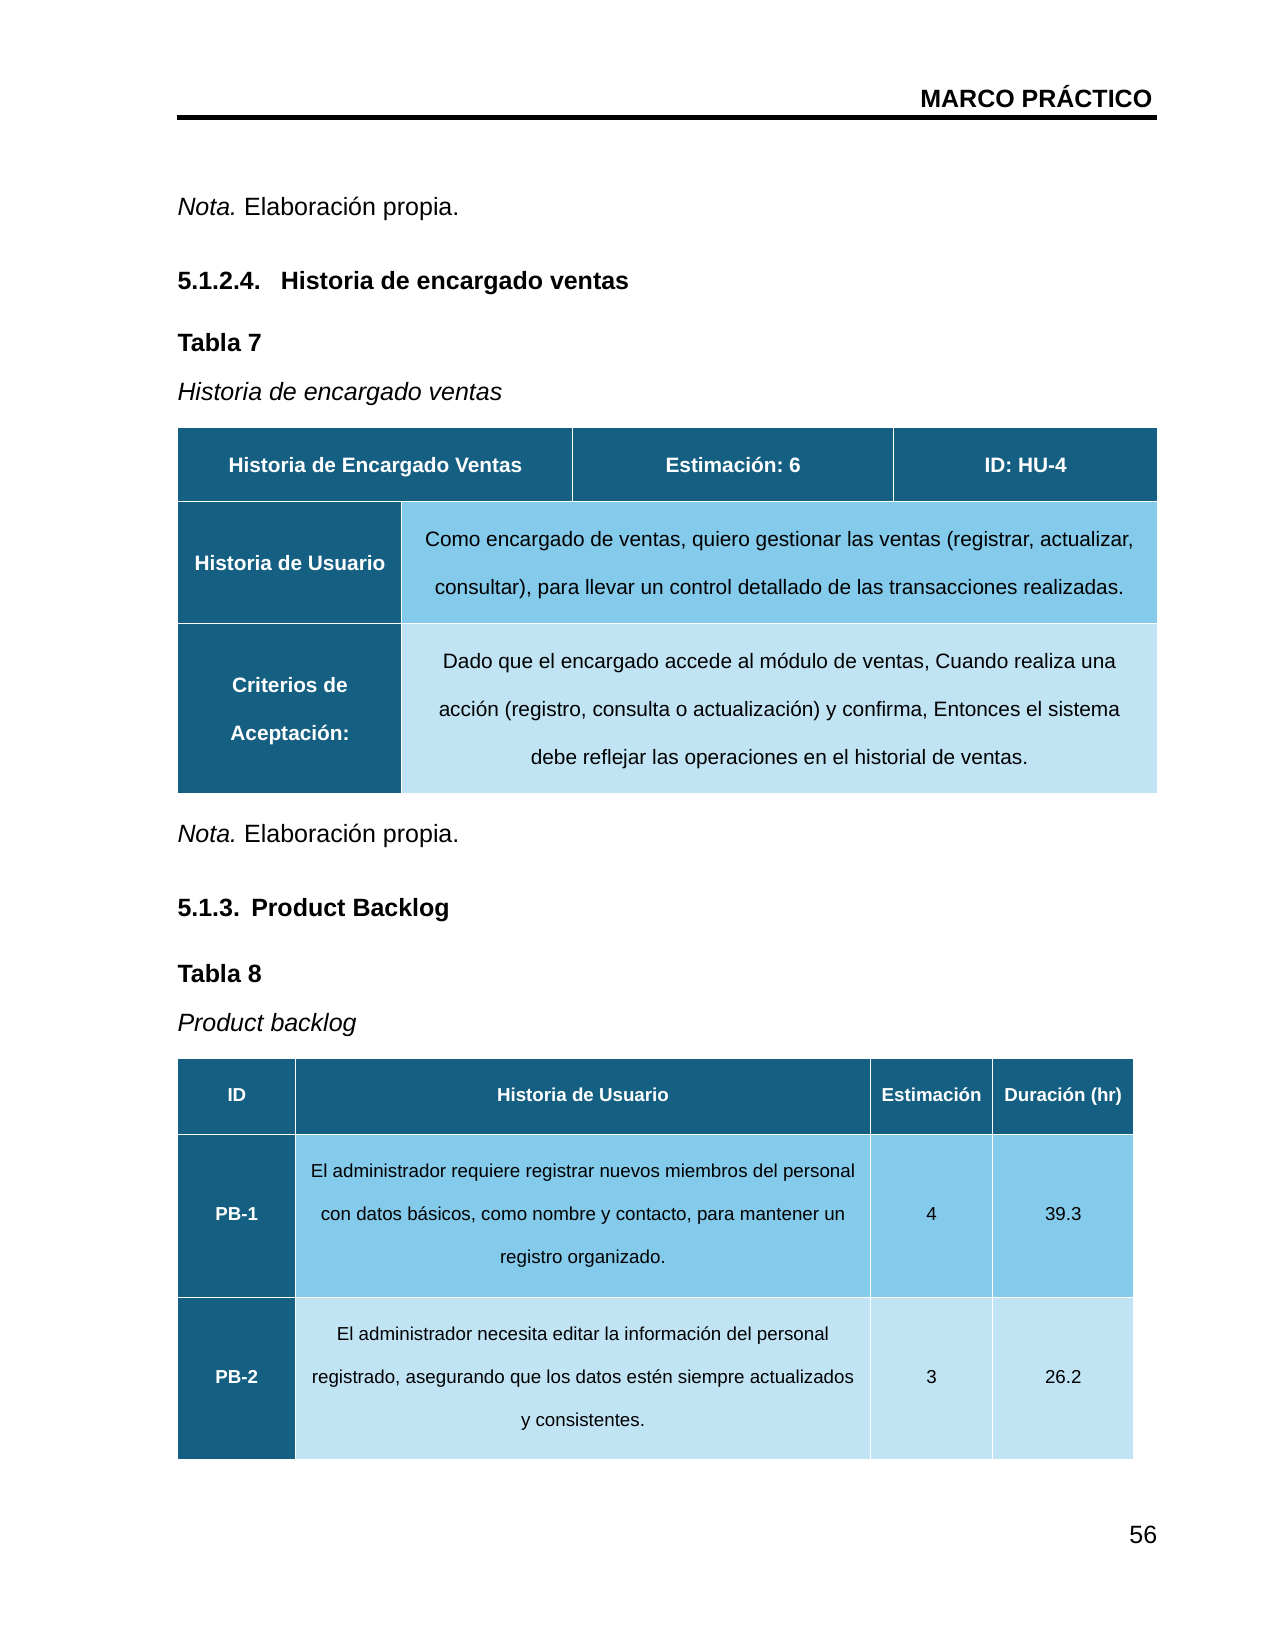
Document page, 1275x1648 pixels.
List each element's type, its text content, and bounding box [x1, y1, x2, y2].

table_cell PB-1 [178, 1135, 295, 1297]
text Product backlog [177, 1008, 1157, 1037]
text Nota. Elaboración propia. [177, 192, 1157, 221]
table_cell Dado que el encargado accede al módulo de ventas, Cuando realiza una acción (registro, consulta o actualización) y confirma, Entonces el sistema debe reflejar las operaciones en el historial de ventas. [402, 624, 1157, 793]
table_cell 39.3 [993, 1135, 1133, 1297]
table_cell PB-2 [178, 1298, 295, 1459]
text Nota. Elaboración propia. [177, 819, 1157, 847]
table_cell El administrador necesita editar la información del personal registrado, asegurando que los datos estén siempre actualizados y consistentes. [296, 1298, 870, 1459]
table_header Historia de Usuario [296, 1059, 870, 1134]
table_header ID [178, 1059, 295, 1134]
subtitle Product Backlog [177, 893, 1157, 922]
table_header Estimación: 6 [573, 428, 893, 501]
subtitle Historia de encargado ventas [177, 266, 1157, 295]
table_cell Historia de Usuario [178, 502, 401, 623]
table_header ID: HU-4 [894, 428, 1157, 501]
table_cell 3 [871, 1298, 992, 1459]
table_cell El administrador requiere registrar nuevos miembros del personal con datos básicos, como nombre y contacto, para mantener un registro organizado. [296, 1135, 870, 1297]
table_header Historia de Encargado Ventas [178, 428, 572, 501]
table_header Estimación [871, 1059, 992, 1134]
table_cell 4 [871, 1135, 992, 1297]
text Historia de encargado ventas [177, 377, 1157, 406]
table_cell Criterios de Aceptación: [178, 624, 401, 793]
table_header Duración (hr) [993, 1059, 1133, 1134]
table_cell 26.2 [993, 1298, 1133, 1459]
table_cell Como encargado de ventas, quiero gestionar las ventas (registrar, actualizar, consultar), para llevar un control detallado de las transacciones realizadas. [402, 502, 1157, 623]
